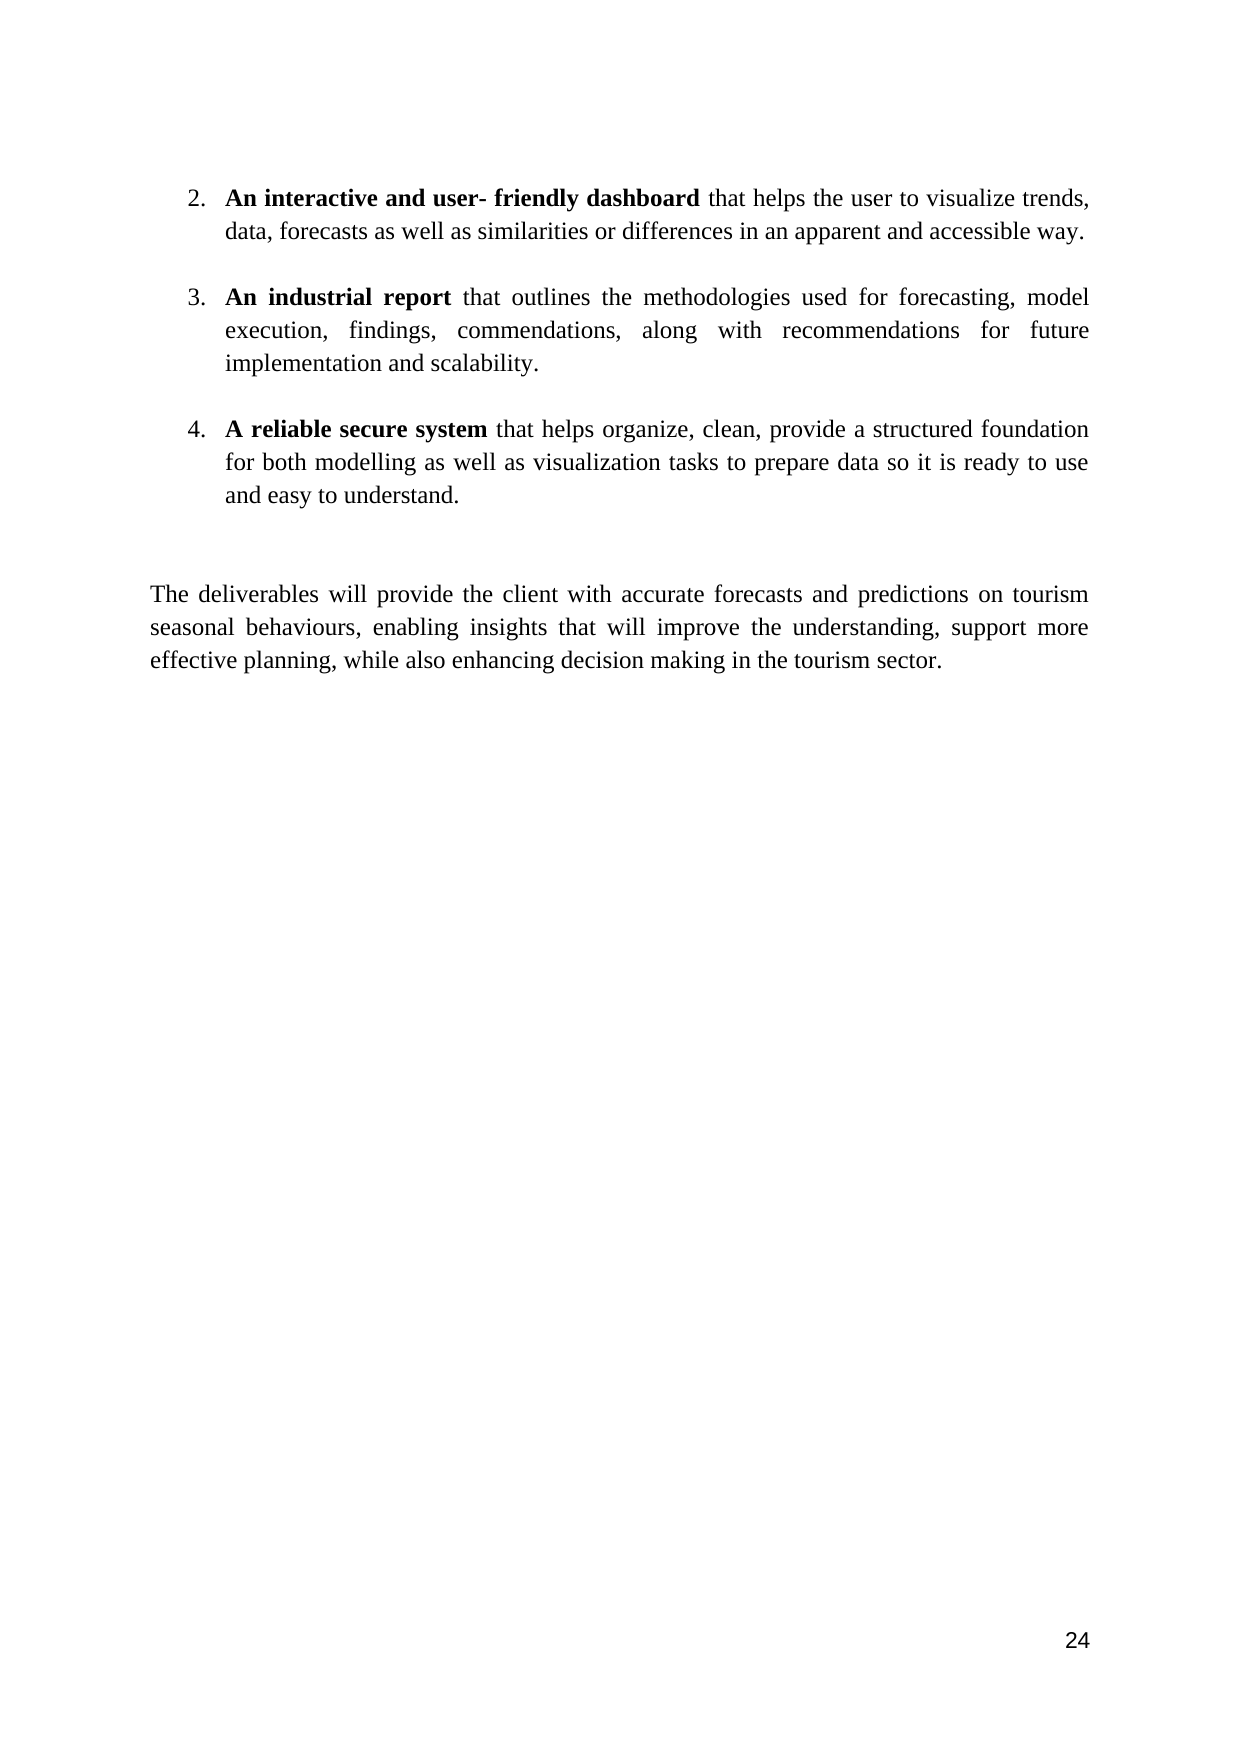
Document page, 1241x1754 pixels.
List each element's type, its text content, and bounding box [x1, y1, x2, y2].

list A reliable secure system that helps organize, clean, provide a structured foundation for both modelling as well as visualization tasks to prepare data so it is ready to use and easy to understand. [187, 414, 1090, 509]
text The deliverables will provide the client with accurate forecasts and predictions on tourism seasonal behaviours, enabling insights that will improve the understanding, support more effective planning, while also enhancing decision making in the tourism sector. [150, 579, 1090, 674]
list An interactive and user- friendly dashboard that helps the user to visualize trends, data, forecasts as well as similarities or differences in an apparent and accessible way. [187, 183, 1090, 245]
list An industrial report that outlines the methodologies used for forecasting, model execution, findings, commendations, along with recommendations for future implementation and scalability. [187, 282, 1090, 377]
